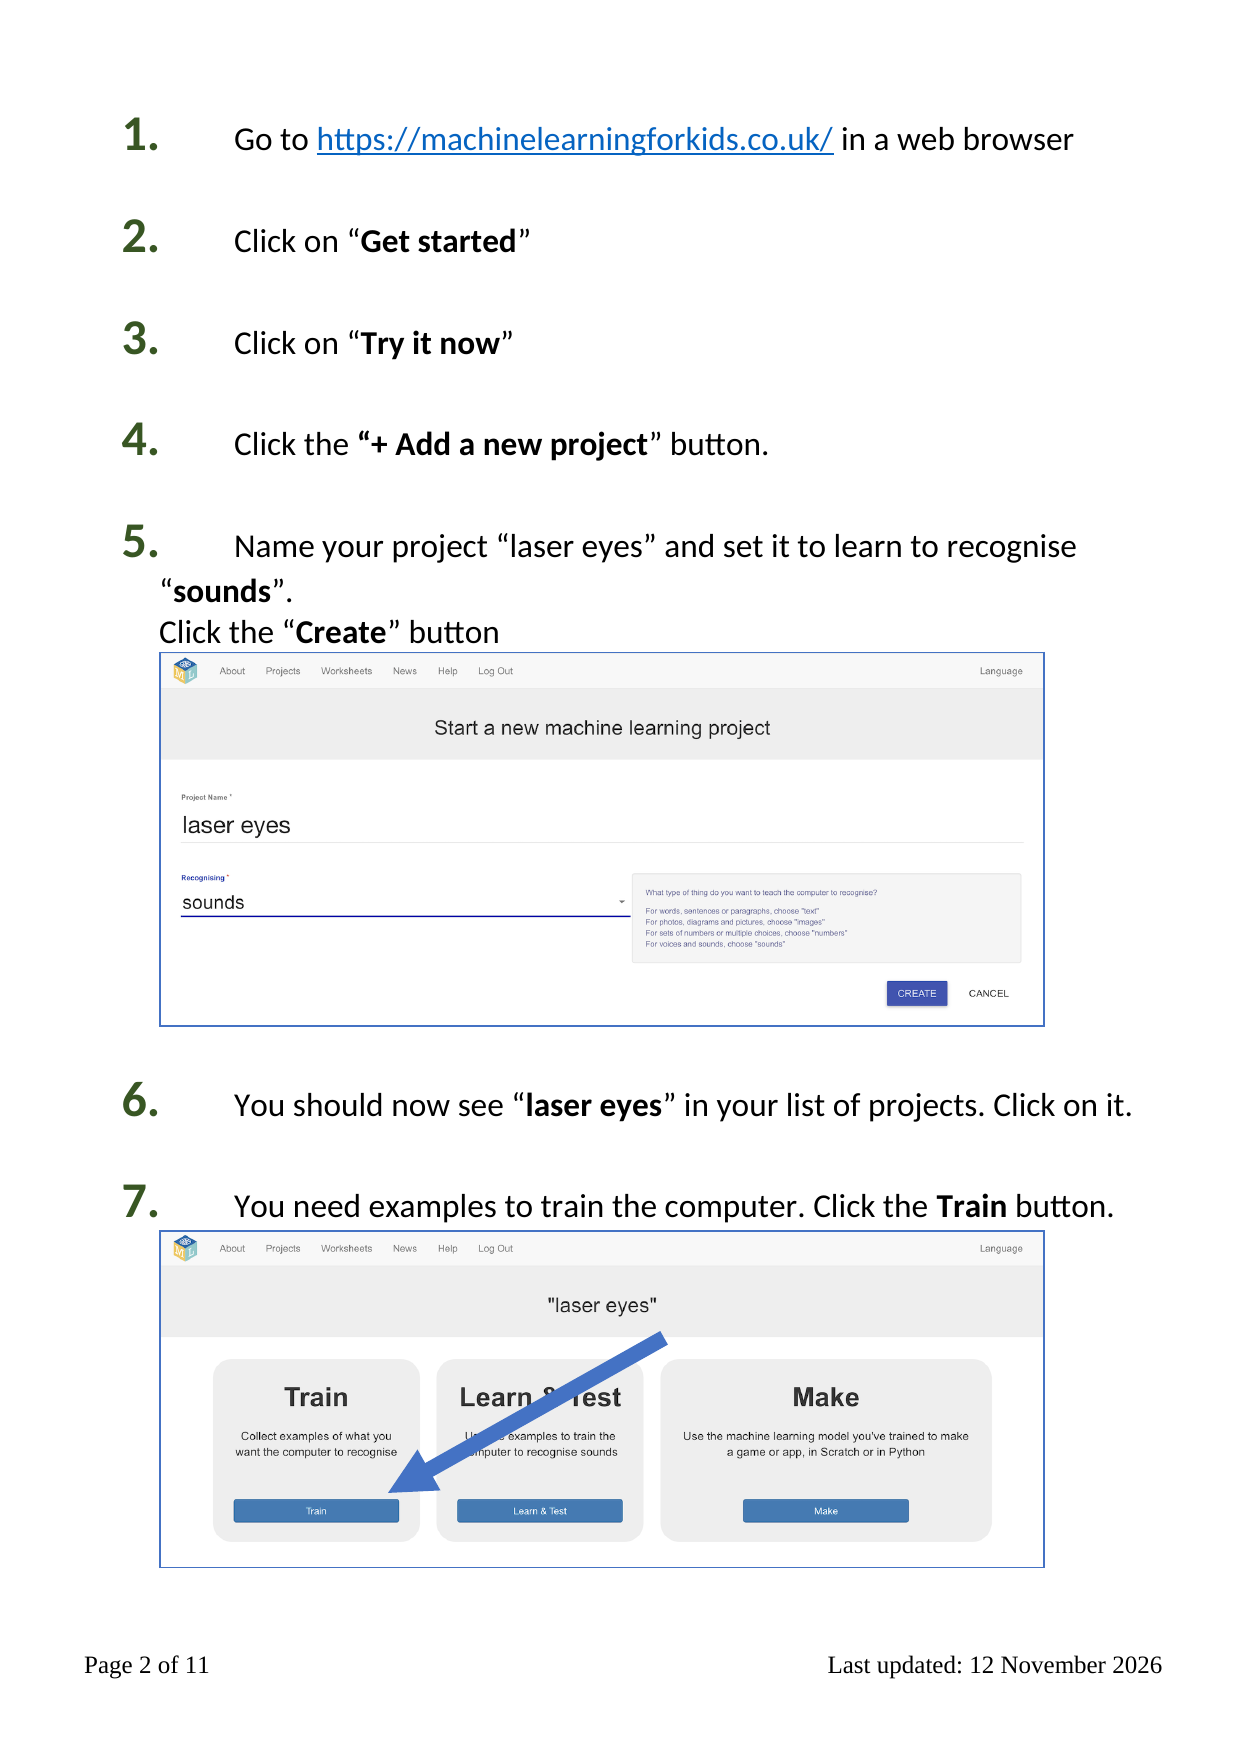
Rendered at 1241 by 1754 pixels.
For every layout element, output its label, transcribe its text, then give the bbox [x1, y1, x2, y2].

list Click the “+ Add a new project” button. [121, 407, 1164, 468]
list Go to https://machinelearningforkids.co.uk/ in a web browser [121, 102, 1164, 163]
list Click on “Get started” [121, 204, 1164, 265]
picture [161, 1232, 1043, 1567]
list You should now see “laser eyes” in your list of projects. Click on it. [121, 1068, 1164, 1129]
list Click on “Try it now” [121, 306, 1164, 367]
picture [161, 653, 1043, 1025]
